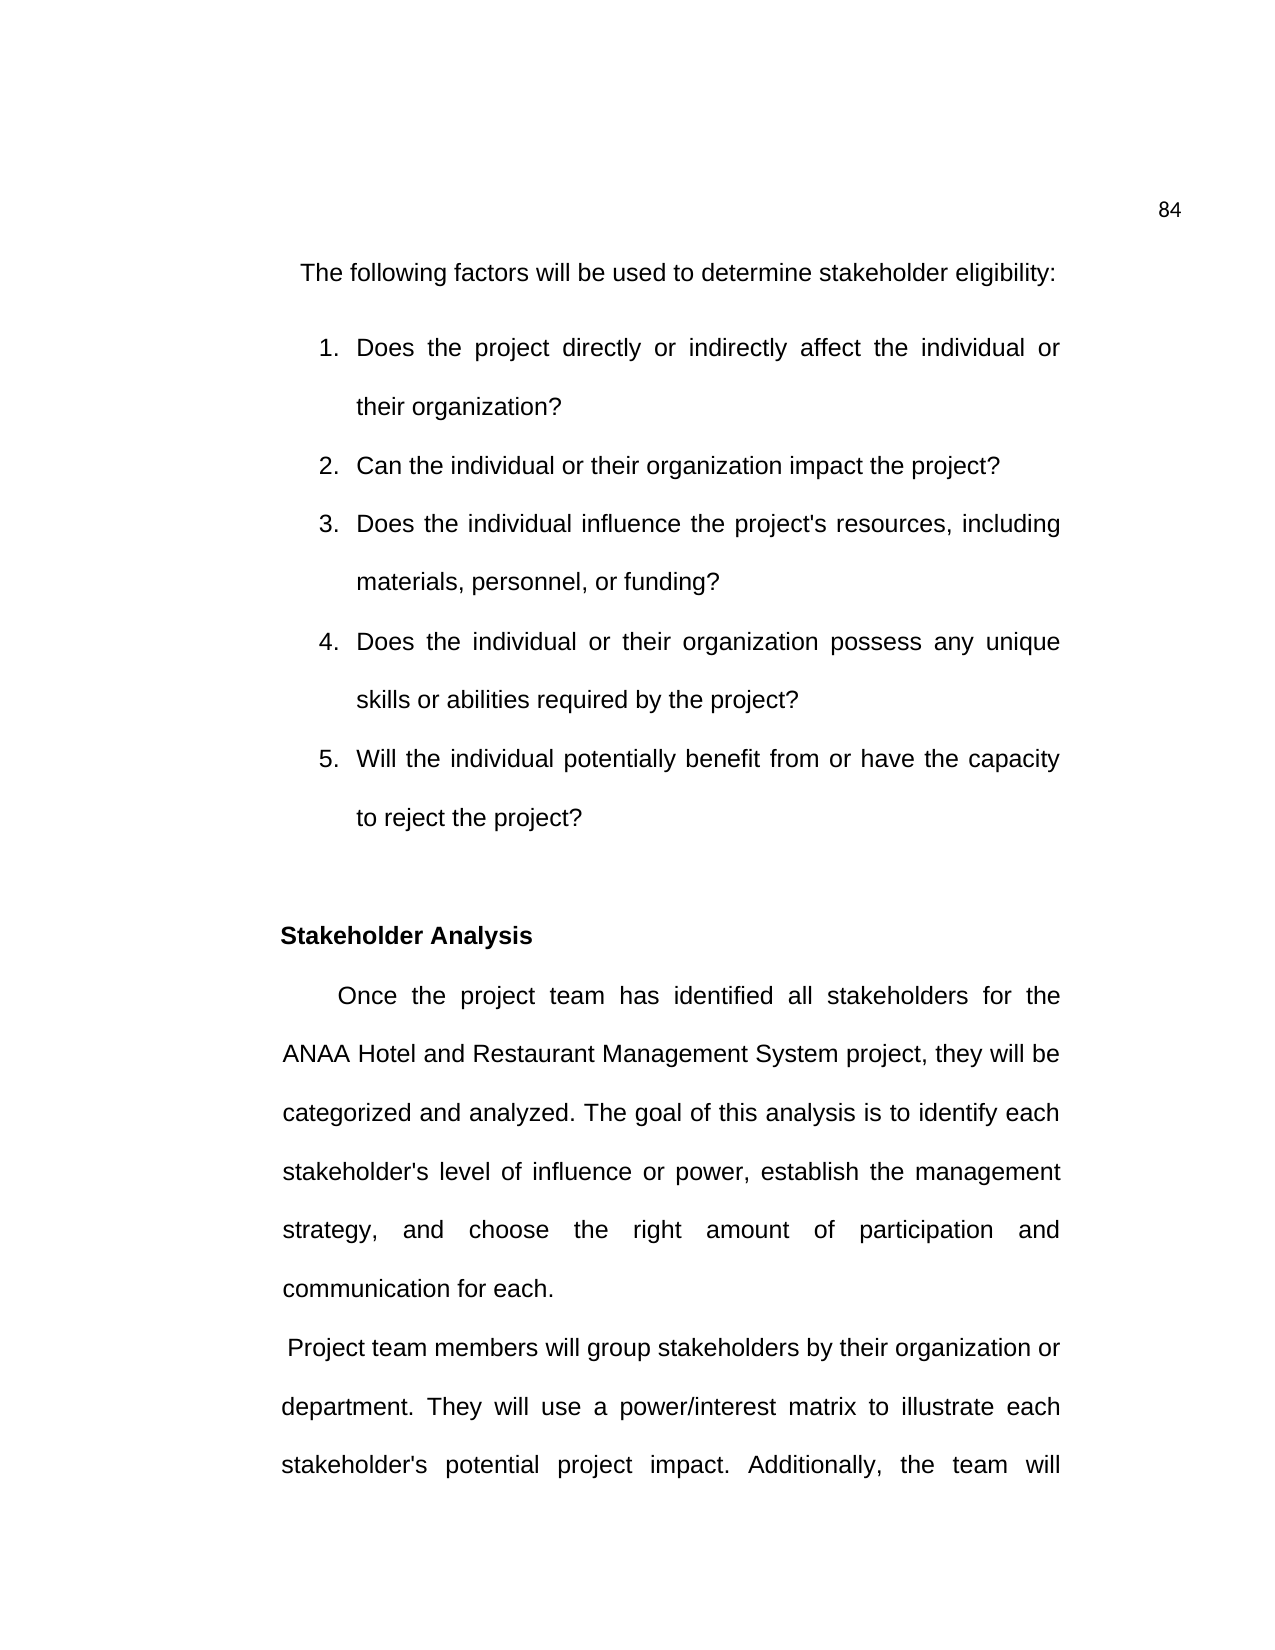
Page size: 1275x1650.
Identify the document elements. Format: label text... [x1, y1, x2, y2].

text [280, 1333, 1062, 1479]
list Does the project directly or indirectly affect the individual or their organization? [319, 333, 1062, 421]
text Once the project team has identified all stakeholders for the ANAA Hotel and Restaurant Management System project, they will be categorized and analyzed. The goal of this analysis is to identify each stakeholder's level of influence or power, establish the management strategy, and choose the right amount of participation and communication for each. [281, 981, 1062, 1303]
list Does the individual influence the project's resources, including materials, personnel, or funding? [319, 509, 1062, 596]
list Will the individual potentially benefit from or have the capacity to reject the project? [319, 744, 1062, 832]
text The following factors will be used to determine stakeholder eligibility: [281, 258, 1062, 287]
list Can the individual or their organization impact the project? [319, 451, 1062, 480]
list Does the individual or their organization possess any unique skills or abilities required by the project? [319, 627, 1062, 714]
text Stakeholder Analysis [280, 921, 1062, 950]
